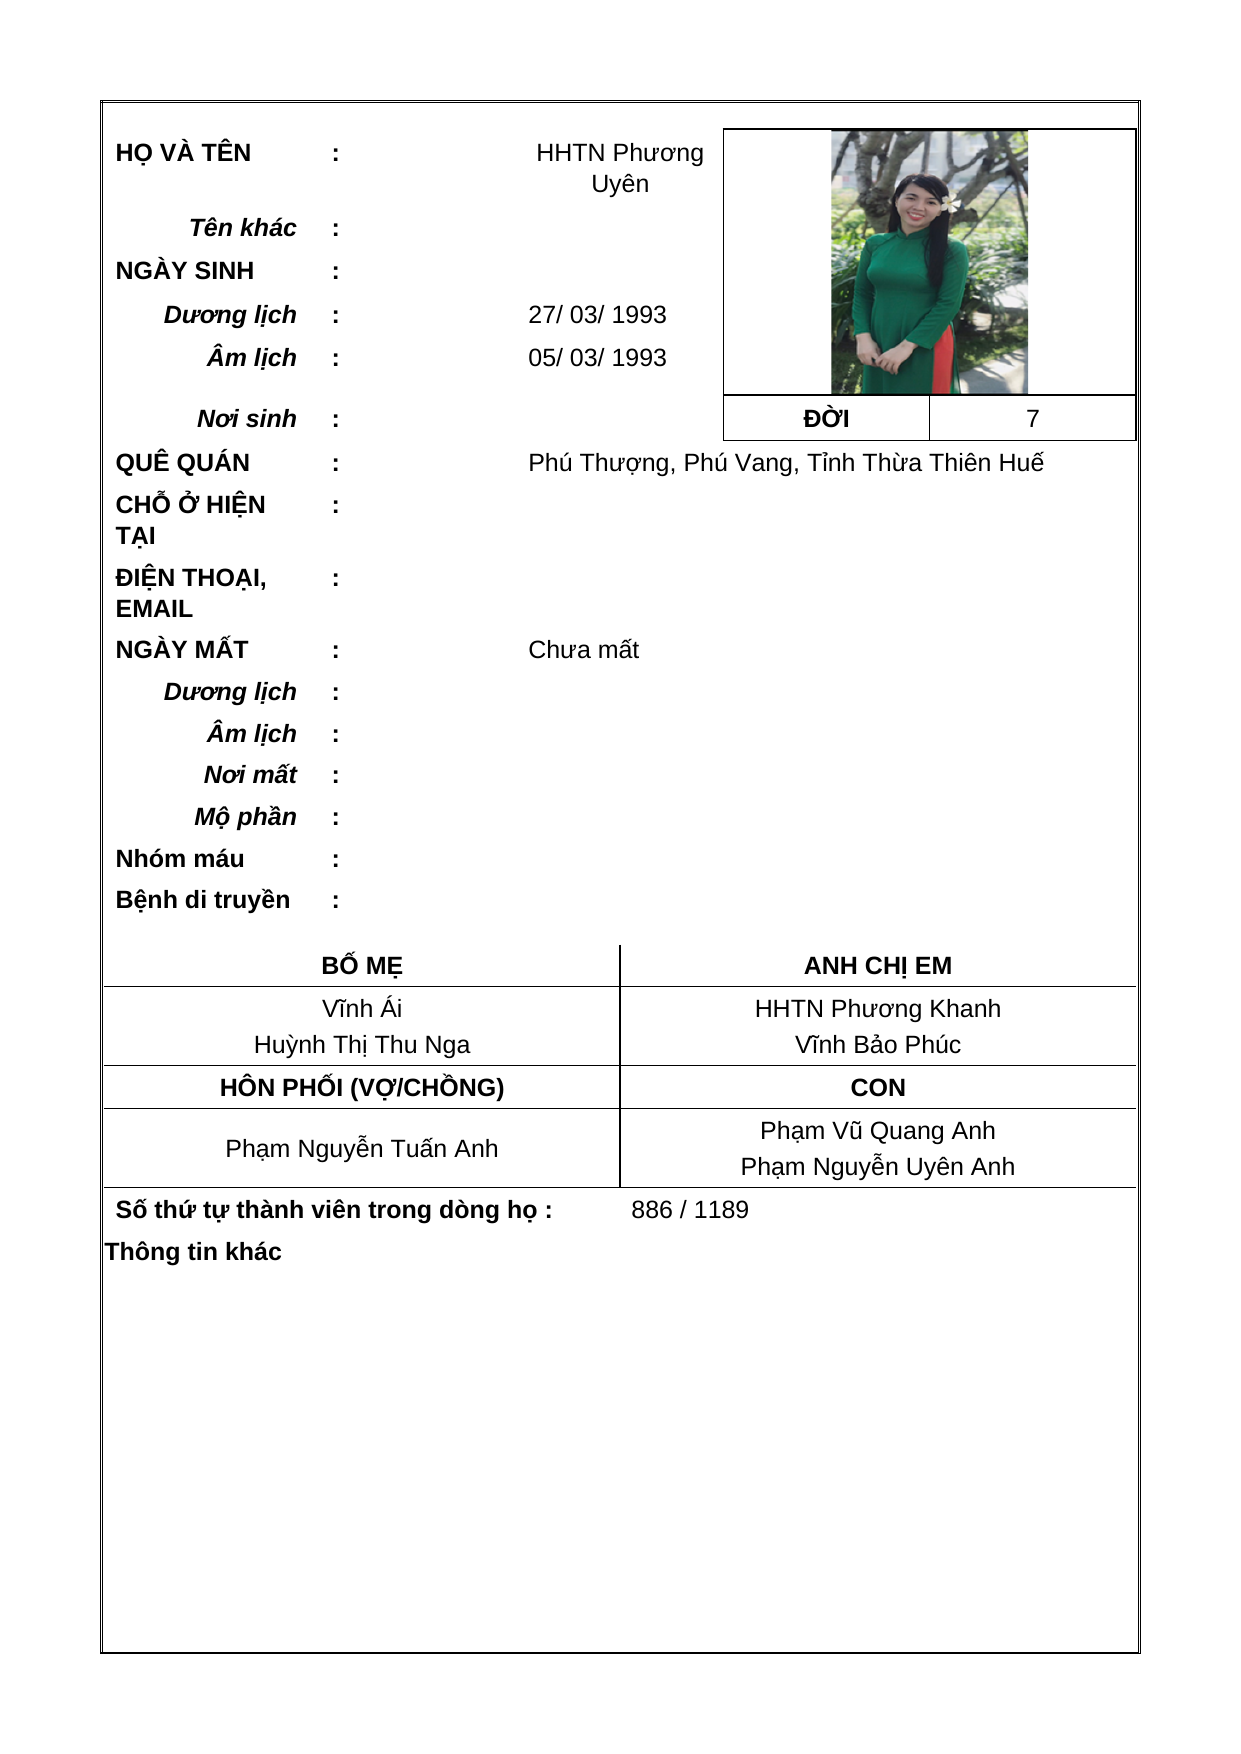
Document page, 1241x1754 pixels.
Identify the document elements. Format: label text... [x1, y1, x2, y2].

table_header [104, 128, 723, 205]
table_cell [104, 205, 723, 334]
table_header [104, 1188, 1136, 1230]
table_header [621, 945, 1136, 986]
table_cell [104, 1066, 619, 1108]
picture [831, 130, 1029, 394]
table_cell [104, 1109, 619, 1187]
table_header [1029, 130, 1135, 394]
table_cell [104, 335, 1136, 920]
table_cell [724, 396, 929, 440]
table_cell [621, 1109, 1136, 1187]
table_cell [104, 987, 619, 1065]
text Thông tin khác [104, 1235, 1136, 1266]
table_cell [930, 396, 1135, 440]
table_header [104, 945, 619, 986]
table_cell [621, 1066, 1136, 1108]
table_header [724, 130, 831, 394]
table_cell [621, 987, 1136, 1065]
